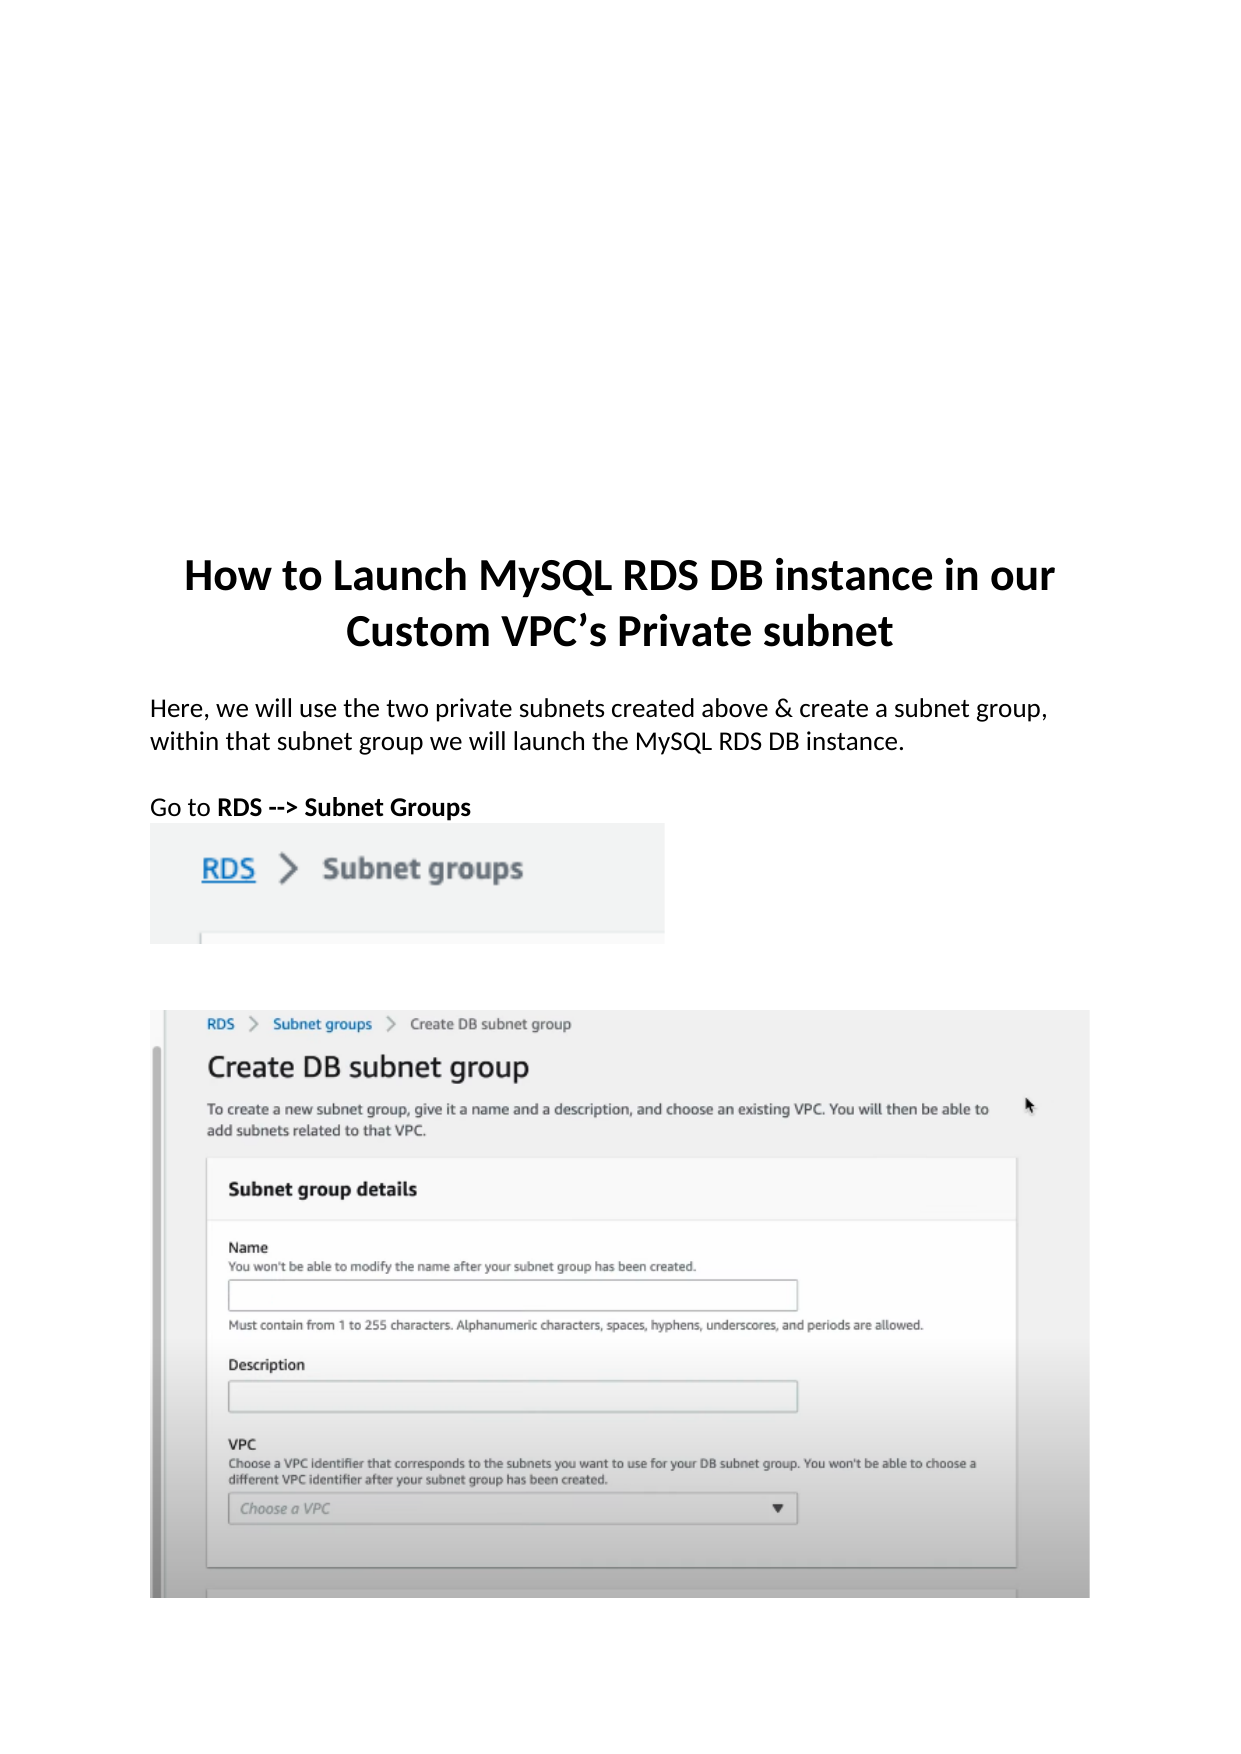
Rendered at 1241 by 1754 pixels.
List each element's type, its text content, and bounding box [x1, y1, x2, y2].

text Go to RDS --> Subnet Groups [150, 790, 1090, 823]
text How to Launch MySQL RDS DB instance in our Custom VPC’s Private subnet [150, 546, 1090, 658]
picture [150, 1010, 1090, 1598]
text Here, we will use the two private subnets created above & create a subnet group, within that subnet group we will launch the MySQL RDS DB instance. [150, 691, 1090, 757]
picture [150, 823, 665, 944]
